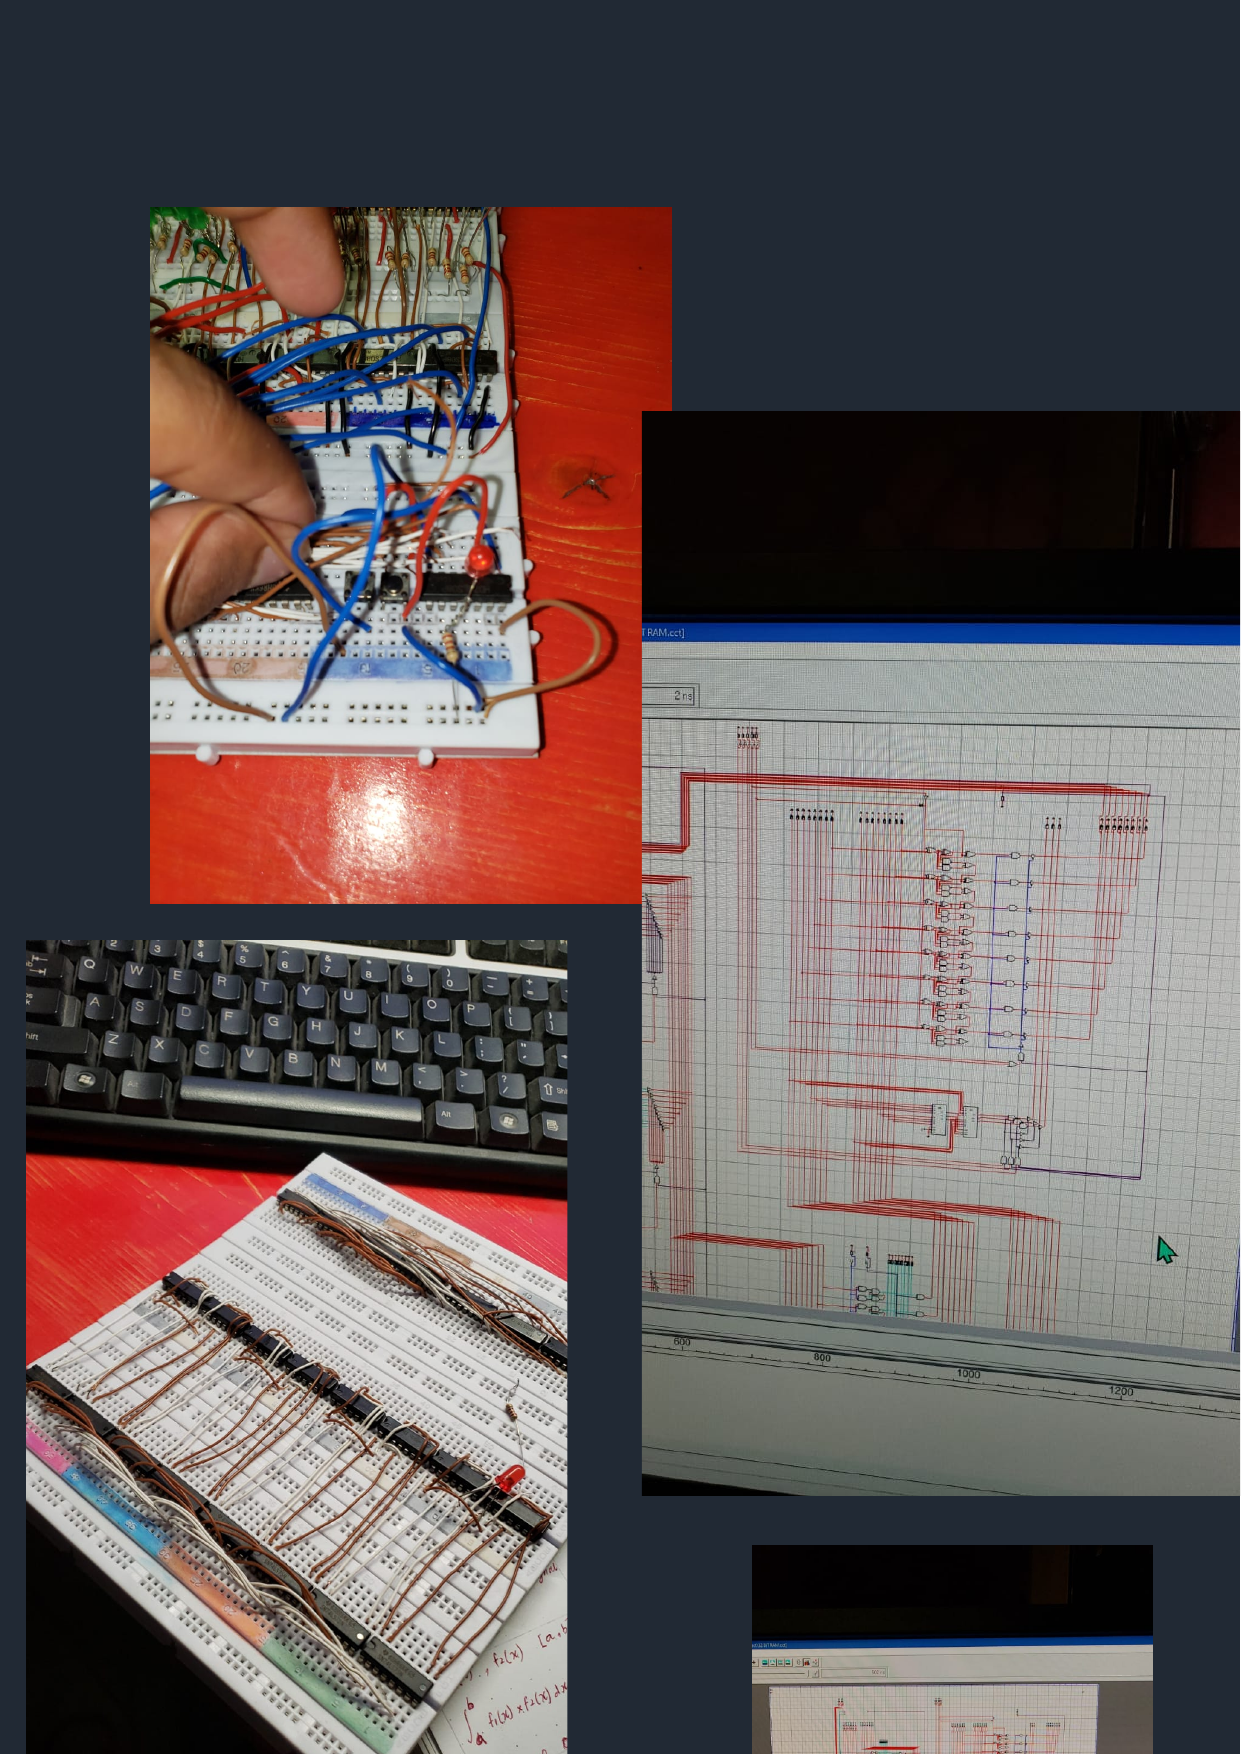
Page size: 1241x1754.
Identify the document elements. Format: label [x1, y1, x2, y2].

picture [26, 940, 568, 1754]
picture [752, 1545, 1153, 1754]
picture [150, 207, 1241, 1496]
